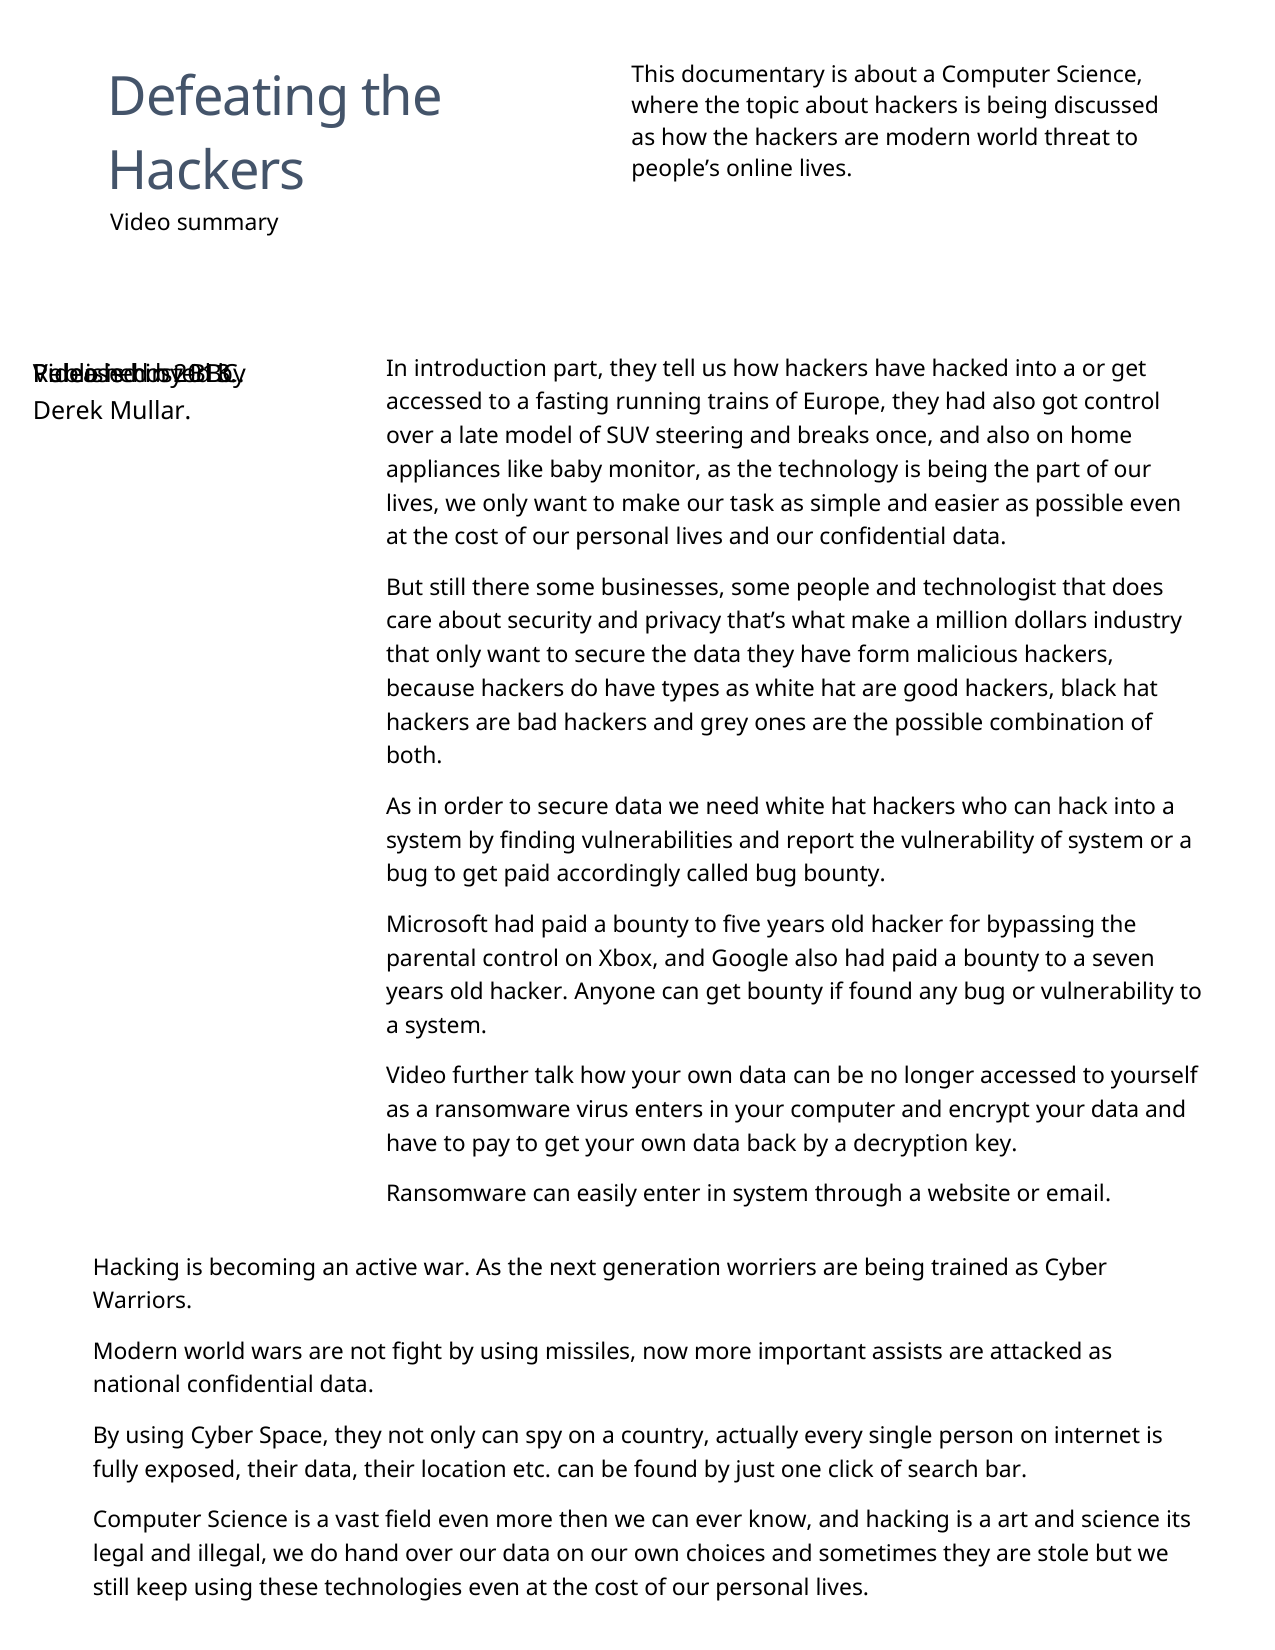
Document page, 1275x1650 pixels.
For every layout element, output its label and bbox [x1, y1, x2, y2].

table_header [6, 50, 604, 344]
table_cell [6, 1250, 1275, 1620]
table_cell [359, 344, 1275, 1250]
table_header [604, 50, 1275, 344]
table_cell [6, 344, 359, 1250]
